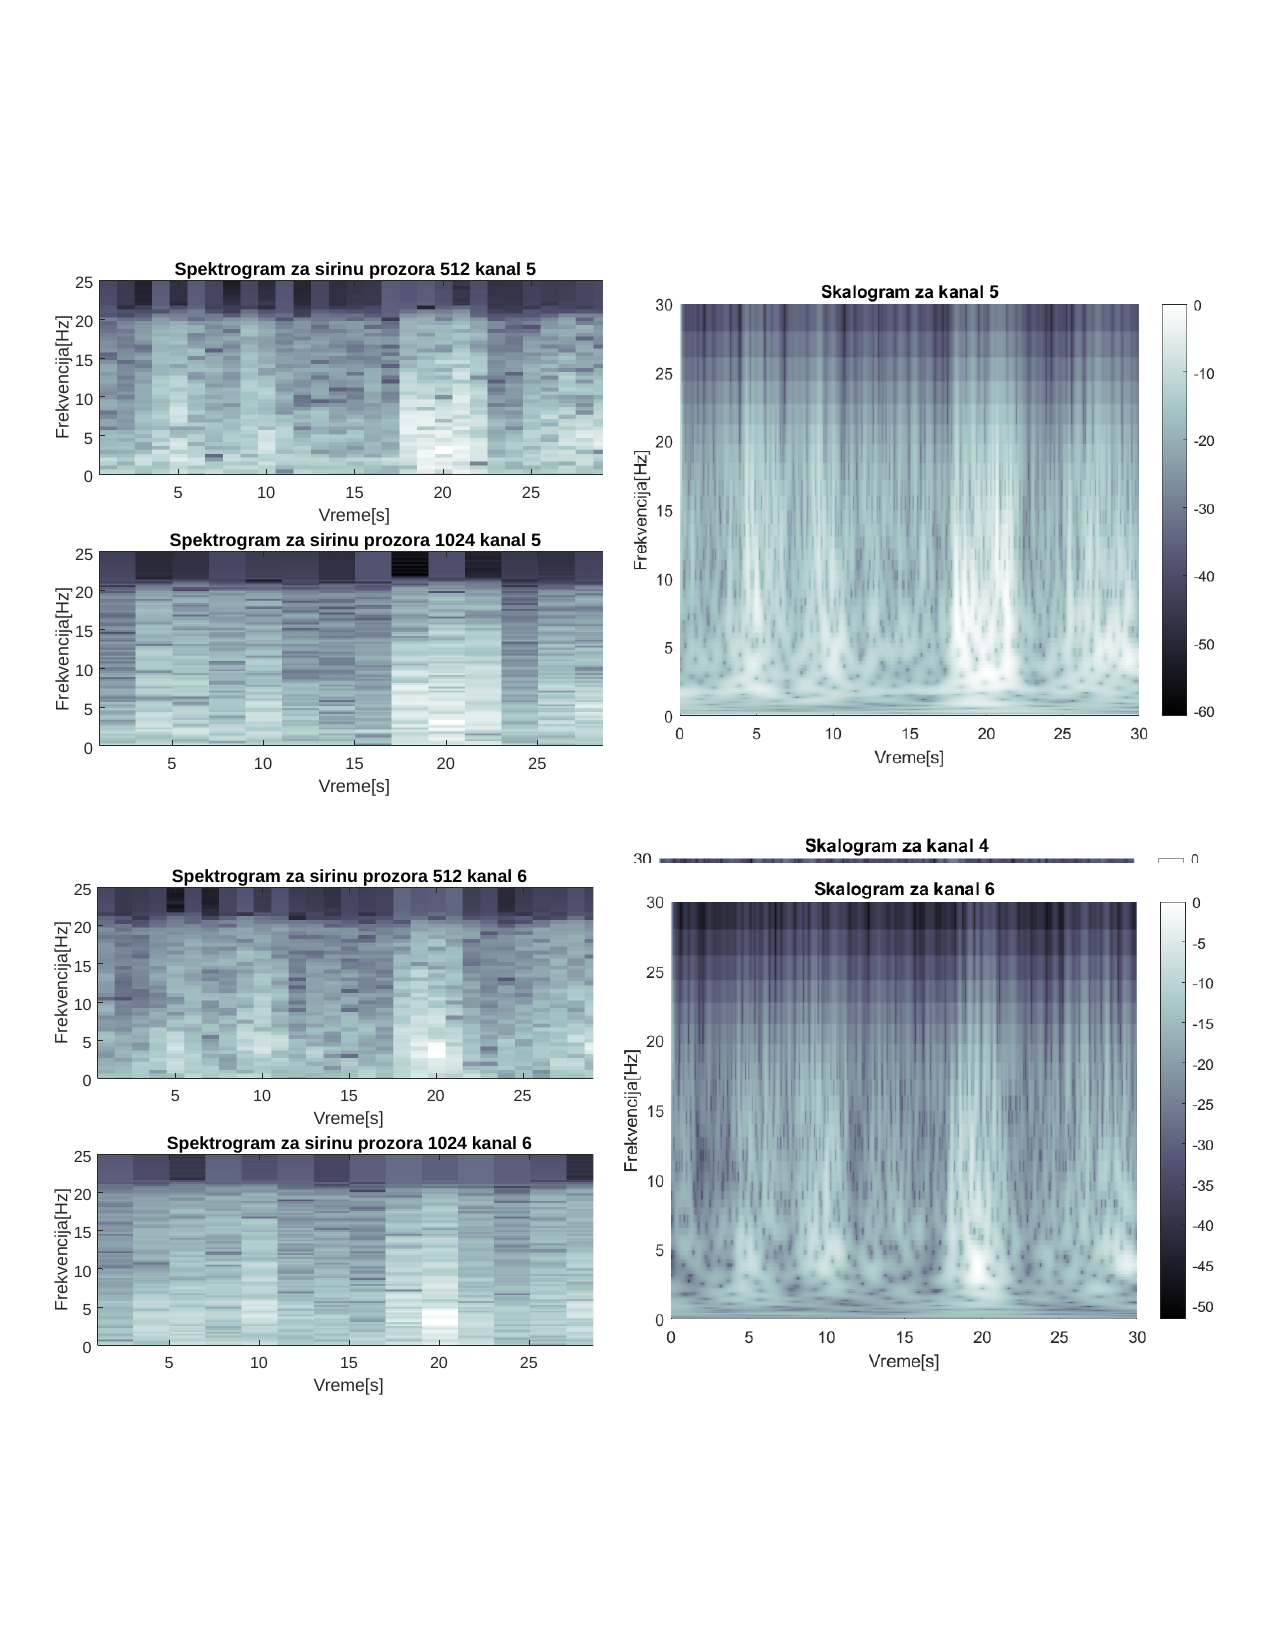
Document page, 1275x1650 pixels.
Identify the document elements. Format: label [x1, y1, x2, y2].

picture [603, 266, 1275, 771]
picture [579, 819, 1275, 1375]
